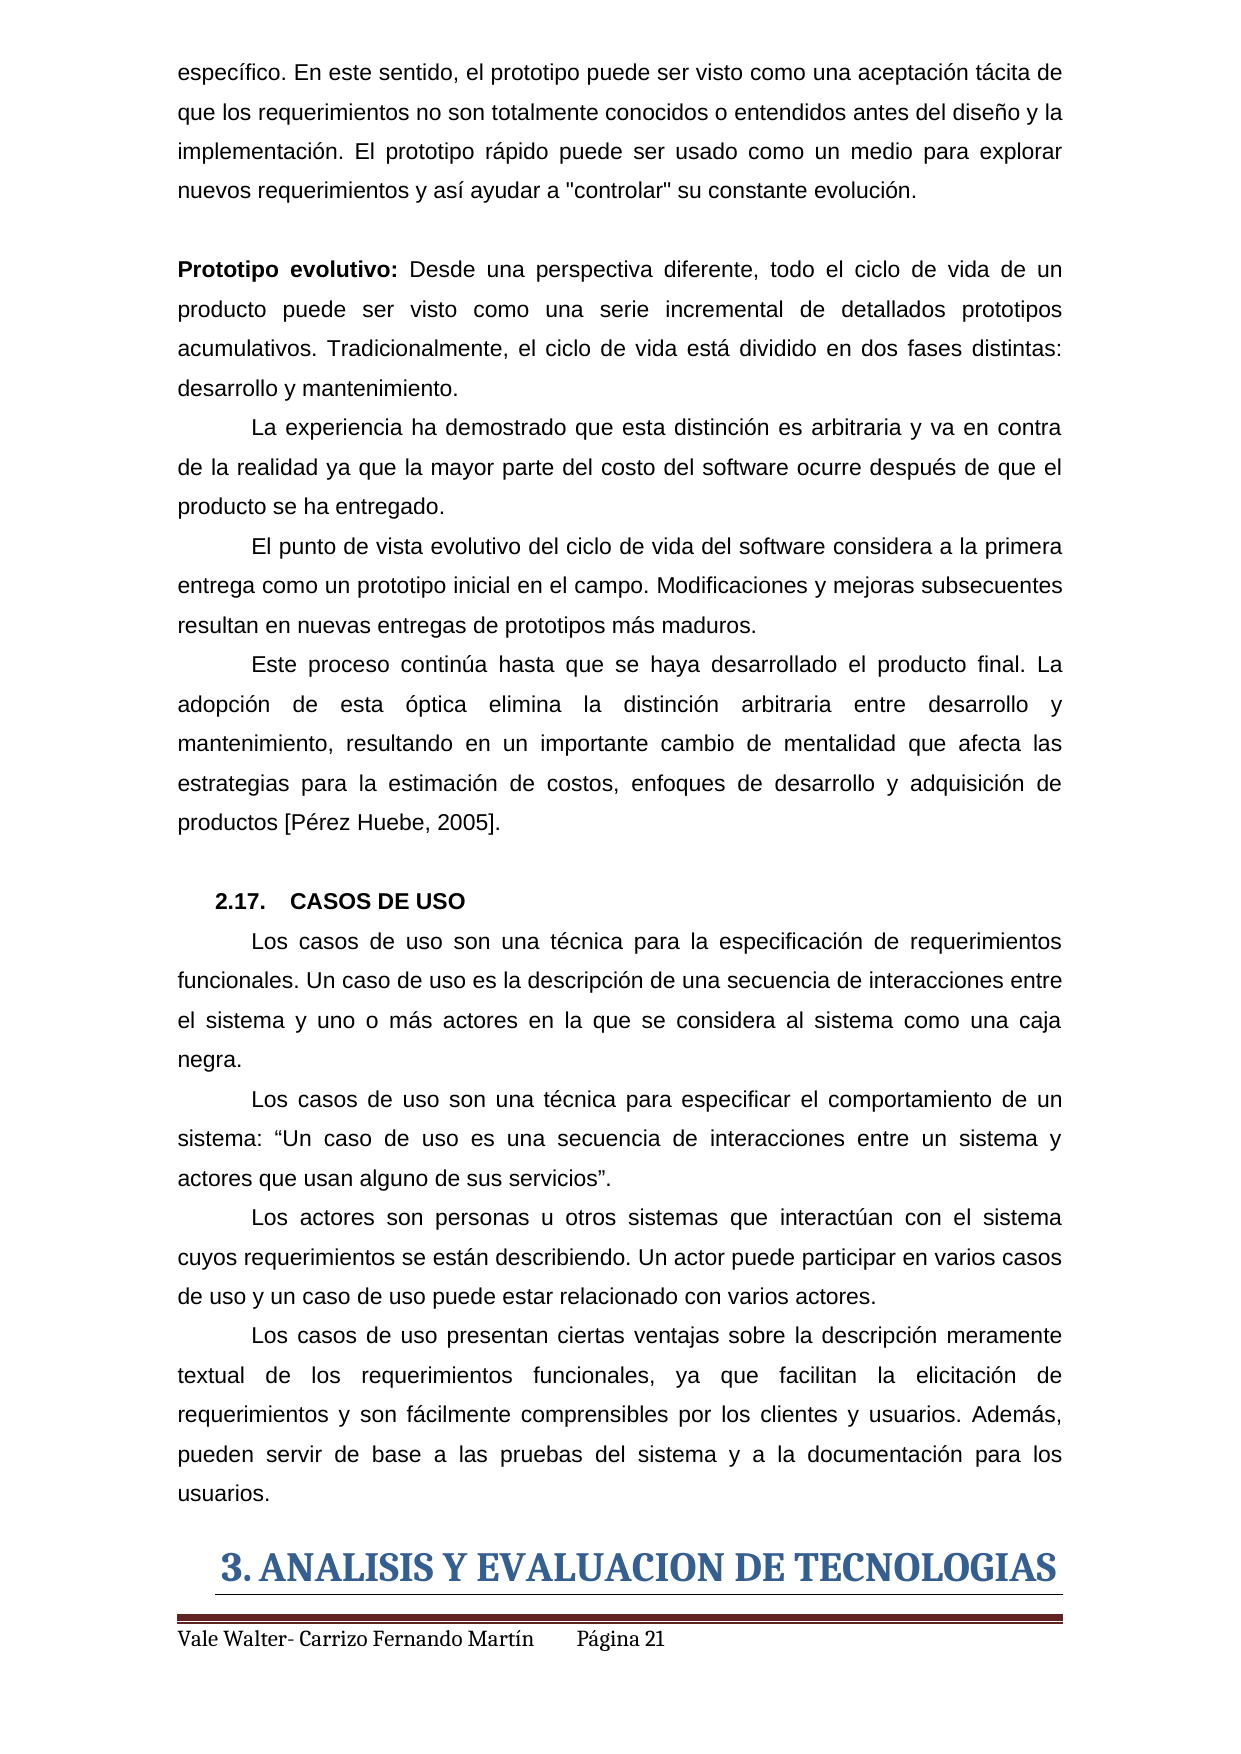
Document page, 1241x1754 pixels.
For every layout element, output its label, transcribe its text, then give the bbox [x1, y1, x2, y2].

text La experiencia ha demostrado que esta distinción es arbitraria y va en contra de la realidad ya que la mayor parte del costo del software ocurre después de que el producto se ha entregado. [177, 414, 1063, 520]
text Este proceso continúa hasta que se haya desarrollado el producto final. La adopción de esta óptica elimina la distinción arbitraria entre desarrollo y mantenimiento, resultando en un importante cambio de mentalidad que afecta las estrategias para la estimación de costos, enfoques de desarrollo y adquisición de productos [Pérez Huebe, 2005]. [177, 651, 1063, 836]
text Prototipo evolutivo: Desde una perspectiva diferente, todo el ciclo de vida de un producto puede ser visto como una serie incremental de detallados prototipos acumulativos. Tradicionalmente, el ciclo de vida está dividido en dos fases distintas: desarrollo y mantenimiento. [177, 256, 1063, 401]
text Los casos de uso son una técnica para la especificación de requerimientos funcionales. Un caso de uso es la descripción de una secuencia de interacciones entre el sistema y uno o más actores en la que se considera al sistema como una caja negra. [177, 928, 1063, 1072]
text Los actores son personas u otros sistemas que interactúan con el sistema cuyos requerimientos se están describiendo. Un actor puede participar en varios casos de uso y un caso de uso puede estar relacionado con varios actores. [177, 1204, 1063, 1309]
text El punto de vista evolutivo del ciclo de vida del software considera a la primera entrega como un prototipo inicial en el campo. Modificaciones y mejoras subsecuentes resultan en nuevas entregas de prototipos más maduros. [177, 533, 1063, 638]
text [177, 59, 1063, 204]
text Los casos de uso presentan ciertas ventajas sobre la descripción meramente textual de los requerimientos funcionales, ya que facilitan la elicitación de requerimientos y son fácilmente comprensibles por los clientes y usuarios. Además, pueden servir de base a las pruebas del sistema y a la documentación para los usuarios. [177, 1322, 1063, 1507]
text Los casos de uso son una técnica para especificar el comportamiento de un sistema: “Un caso de uso es una secuencia de interacciones entre un sistema y actores que usan alguno de sus servicios”. [177, 1086, 1063, 1191]
list CASOS DE USO [215, 888, 1063, 914]
list ANALISIS Y EVALUACION DE TECNOLOGIAS [215, 1544, 1063, 1594]
